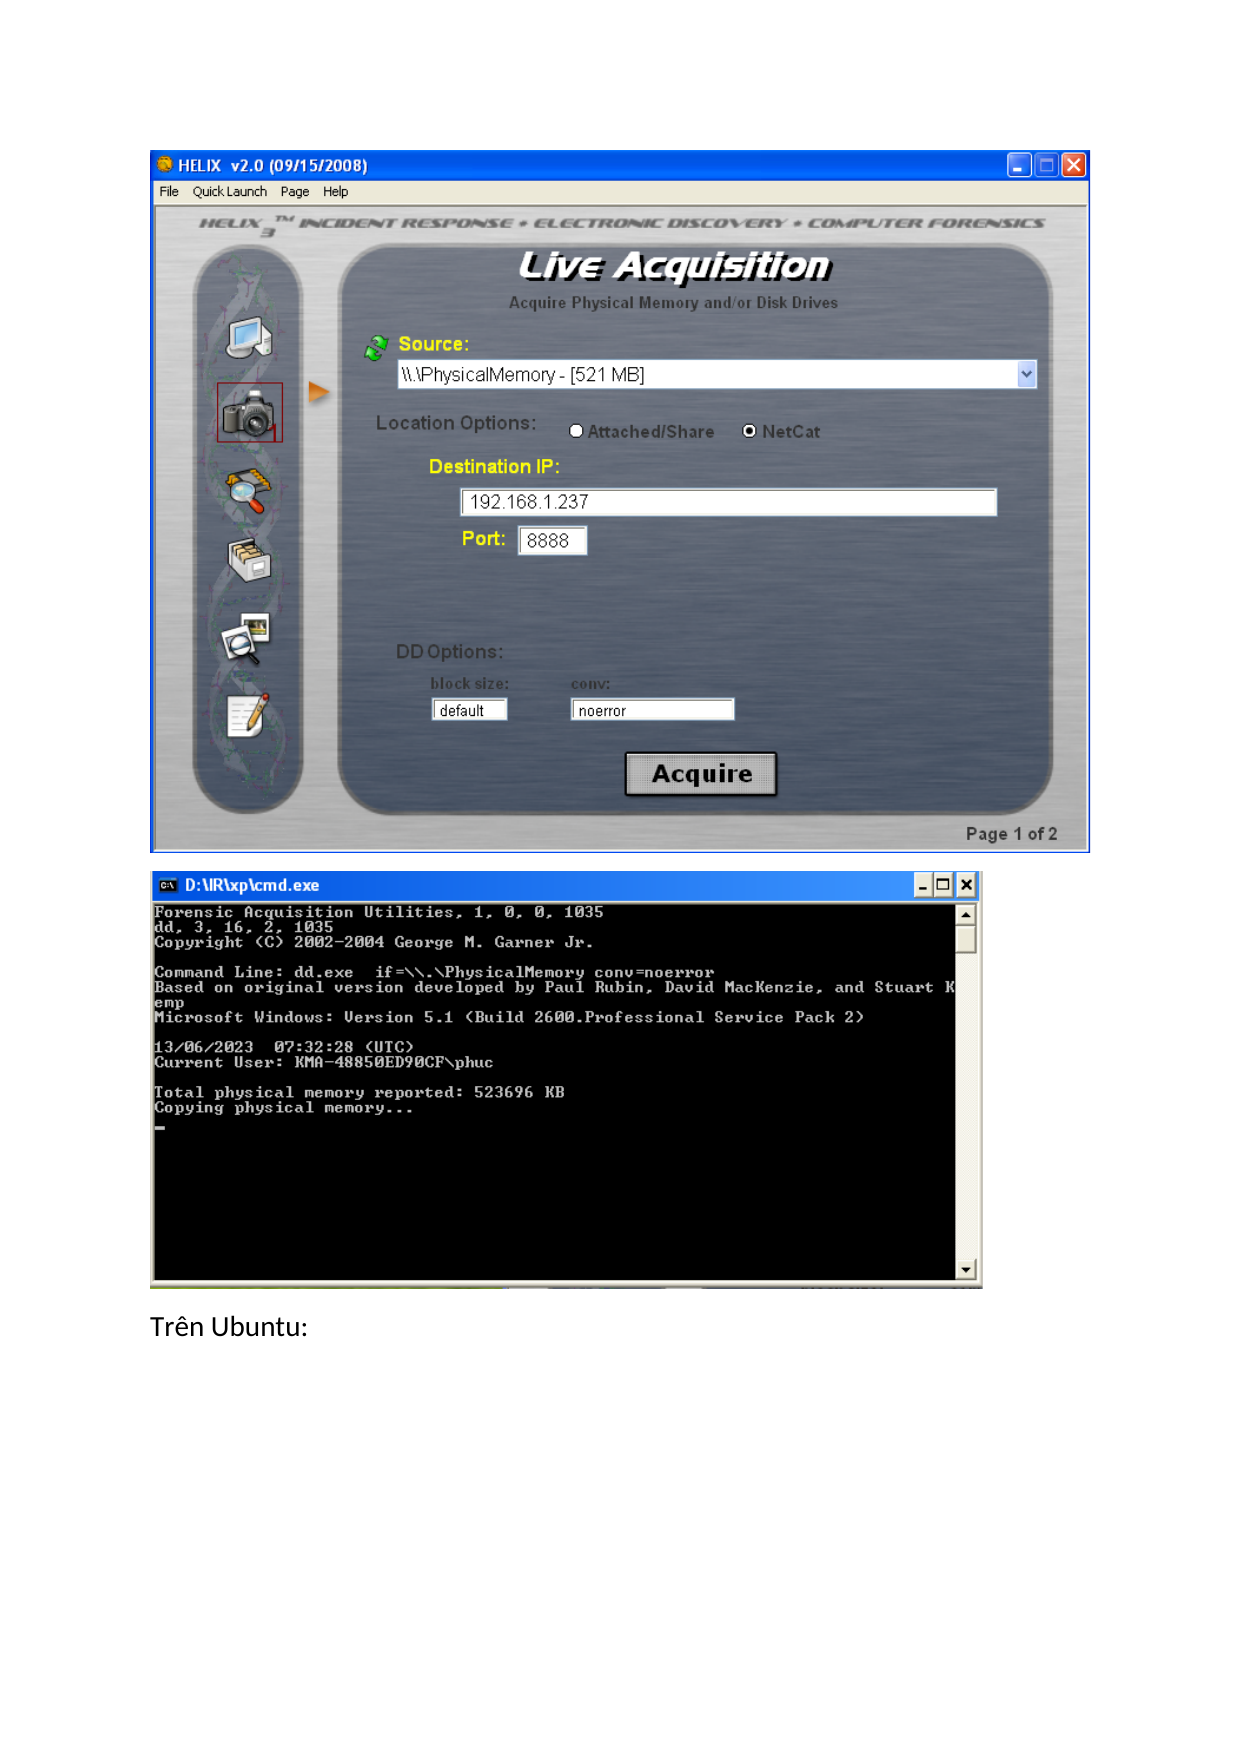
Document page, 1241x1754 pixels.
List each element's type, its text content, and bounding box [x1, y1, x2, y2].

picture [150, 871, 983, 1289]
picture [150, 150, 1091, 853]
text Trên Ubuntu: [150, 1308, 1090, 1343]
